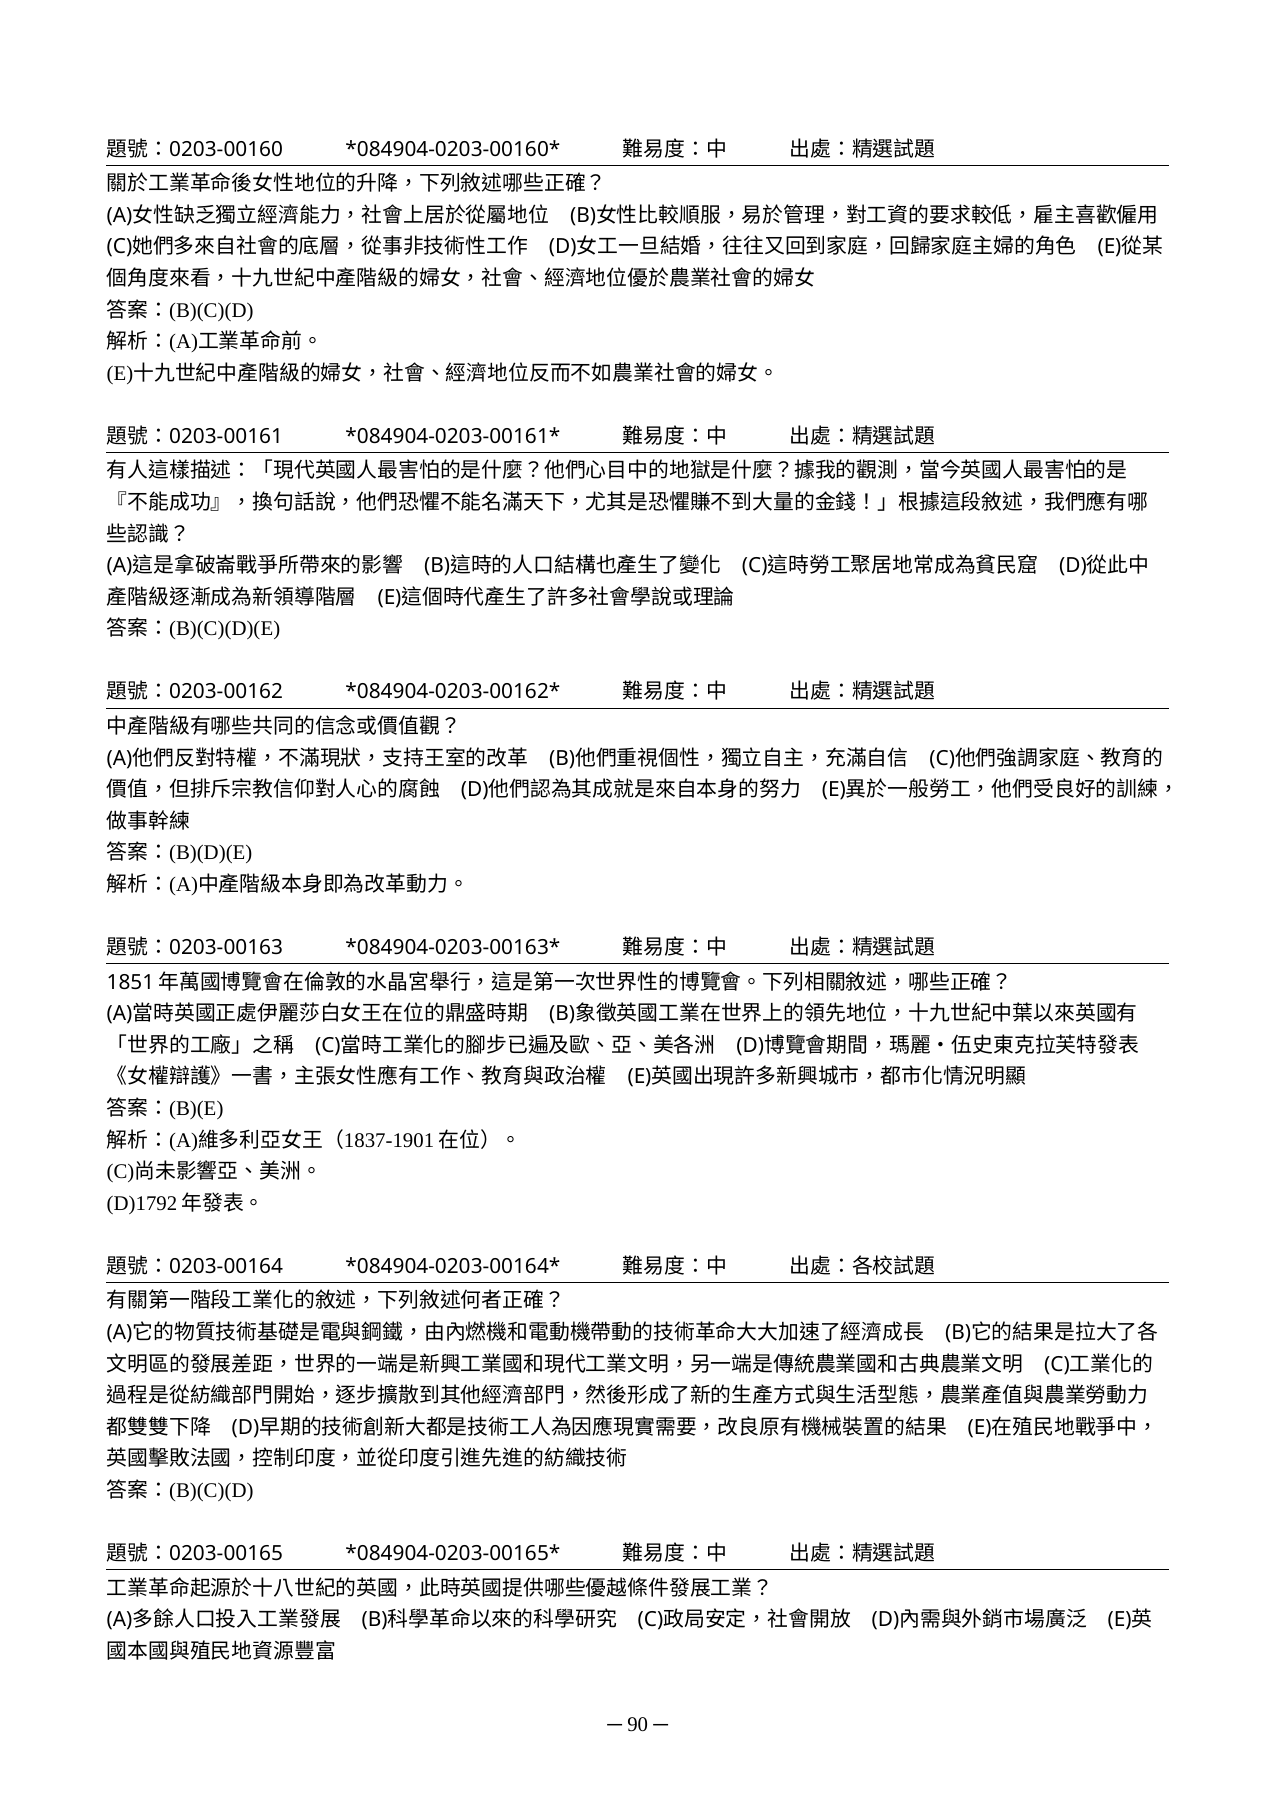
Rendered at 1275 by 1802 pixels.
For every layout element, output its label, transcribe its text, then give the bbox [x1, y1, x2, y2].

text 中產階級有哪些共同的信念或價值觀？ (A)他們反對特權，不滿現狀，支持王室的改革 (B)他們重視個性，獨立自主，充滿自信 (C)他們強調家庭、教育的價值，但排斥宗教信仰對人心的腐蝕 (D)他們認為其成就是來自本身的努力 (E)異於一般勞工，他們受良好的訓練，做事幹練 [106, 709, 1169, 835]
text 1851年萬國博覽會在倫敦的水晶宮舉行，這是第一次世界性的博覽會。下列相關敘述，哪些正確？ (A)當時英國正處伊麗莎白女王在位的鼎盛時期 (B)象徵英國工業在世界上的領先地位，十九世紀中葉以來英國有「世界的工廠」之稱 (C)當時工業化的腳步已遍及歐、亞、美各洲 (D)博覽會期間，瑪麗‧伍史東克拉芙特發表《女權辯護》一書，主張女性應有工作、教育與政治權 (E)英國出現許多新興城市，都市化情況明顯 [106, 964, 1169, 1091]
text 工業革命起源於十八世紀的英國，此時英國提供哪些優越條件發展工業？ (A)多餘人口投入工業發展 (B)科學革命以來的科學研究 (C)政局安定，社會開放 (D)內需與外銷市場廣泛 (E)英國本國與殖民地資源豐富 [106, 1570, 1169, 1665]
text 題號：0203-00164 *084904-0203-00164* 難易度：中 出處：各校試題 [106, 1248, 1169, 1282]
text 答案：(B)(D)(E) [106, 835, 1169, 867]
text 題號：0203-00165 *084904-0203-00165* 難易度：中 出處：精選試題 [106, 1536, 1169, 1569]
text 題號：0203-00160 *084904-0203-00160* 難易度：中 出處：精選試題 [106, 131, 1169, 165]
text 答案：(B)(C)(D)(E) [106, 611, 1169, 642]
text 答案：(B)(C)(D) [106, 292, 1169, 324]
text 題號：0203-00161 *084904-0203-00161* 難易度：中 出處：精選試題 [106, 418, 1169, 452]
text 解析：(A)維多利亞女王（1837-1901在位）。 (C)尚未影響亞、美洲。 (D)1792年發表。 [106, 1122, 1169, 1217]
text 解析：(A)中產階級本身即為改革動力。 [106, 867, 1169, 898]
text 有關第一階段工業化的敘述，下列敘述何者正確？ (A)它的物質技術基礎是電與鋼鐵，由內燃機和電動機帶動的技術革命大大加速了經濟成長 (B)它的結果是拉大了各文明區的發展差距，世界的一端是新興工業國和現代工業文明，另一端是傳統農業國和古典農業文明 (C)工業化的過程是從紡織部門開始，逐步擴散到其他經濟部門，然後形成了新的生產方式與生活型態，農業產值與農業勞動力都雙雙下降 (D)早期的技術創新大都是技術工人為因應現實需要，改良原有機械裝置的結果 (E)在殖民地戰爭中，英國擊敗法國，控制印度，並從印度引進先進的紡織技術 [106, 1283, 1169, 1472]
text 題號：0203-00163 *084904-0203-00163* 難易度：中 出處：精選試題 [106, 930, 1169, 963]
text 答案：(B)(E) [106, 1091, 1169, 1122]
text 題號：0203-00162 *084904-0203-00162* 難易度：中 出處：精選試題 [106, 674, 1169, 708]
text 有人這樣描述：「現代英國人最害怕的是什麼？他們心目中的地獄是什麼？據我的觀測，當今英國人最害怕的是『不能成功』，換句話說，他們恐懼不能名滿天下，尤其是恐懼賺不到大量的金錢！」根據這段敘述，我們應有哪些認識？ (A)這是拿破崙戰爭所帶來的影響 (B)這時的人口結構也產生了變化 (C)這時勞工聚居地常成為貧民窟 (D)從此中產階級逐漸成為新領導階層 (E)這個時代產生了許多社會學說或理論 [106, 453, 1169, 611]
text 答案：(B)(C)(D) [106, 1472, 1169, 1504]
text 解析：(A)工業革命前。 (E)十九世紀中產階級的婦女，社會、經濟地位反而不如農業社會的婦女。 [106, 324, 1169, 387]
text 關於工業革命後女性地位的升降，下列敘述哪些正確？ (A)女性缺乏獨立經濟能力，社會上居於從屬地位 (B)女性比較順服，易於管理，對工資的要求較低，雇主喜歡僱用 (C)她們多來自社會的底層，從事非技術性工作 (D)女工一旦結婚，往往又回到家庭，回歸家庭主婦的角色 (E)從某個角度來看，十九世紀中產階級的婦女，社會、經濟地位優於農業社會的婦女 [106, 166, 1169, 292]
